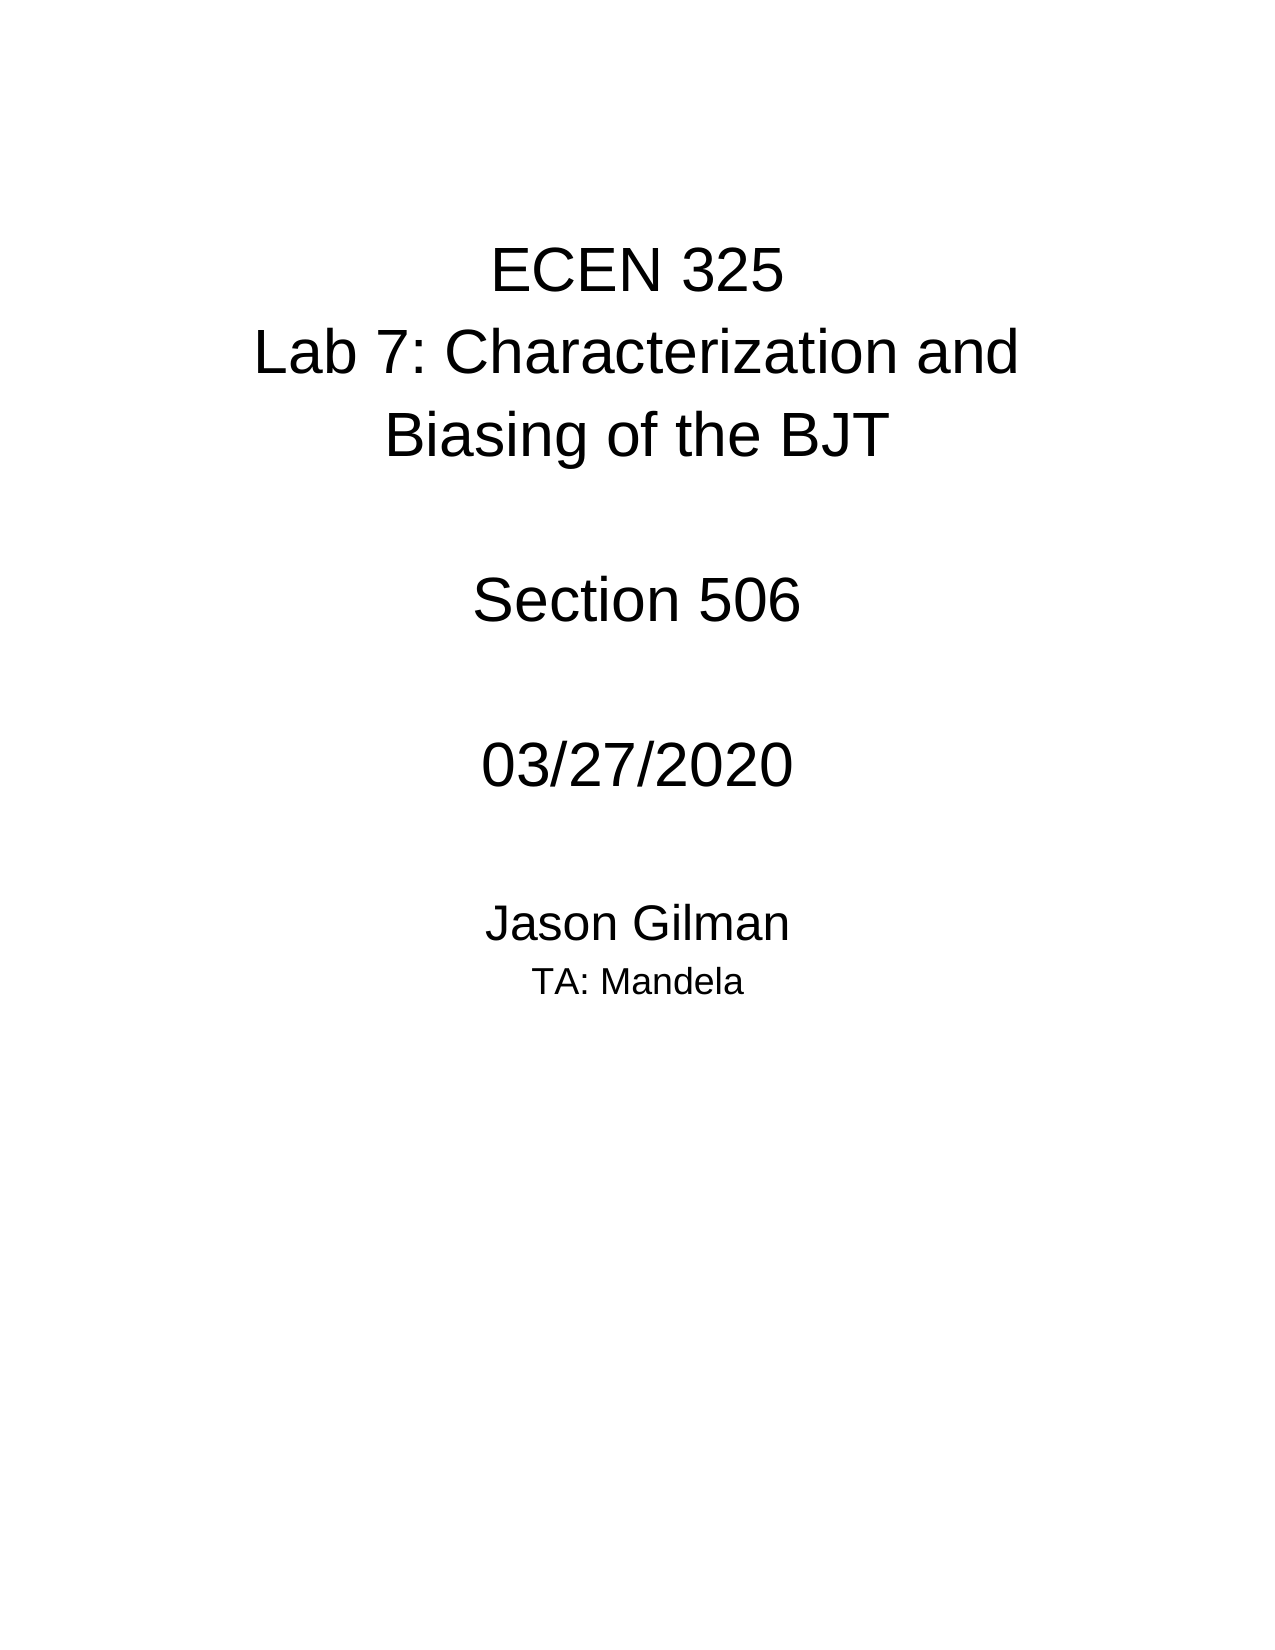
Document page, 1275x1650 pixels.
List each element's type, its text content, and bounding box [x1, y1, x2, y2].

text TA: Mandela [150, 959, 1125, 1003]
text Lab 7: Characterization and Biasing of the BJT [150, 315, 1125, 470]
text 03/27/2020 [150, 728, 1125, 800]
text Section 506 [150, 563, 1125, 635]
text ECEN 325 [150, 233, 1125, 304]
text Jason Gilman [150, 893, 1125, 951]
